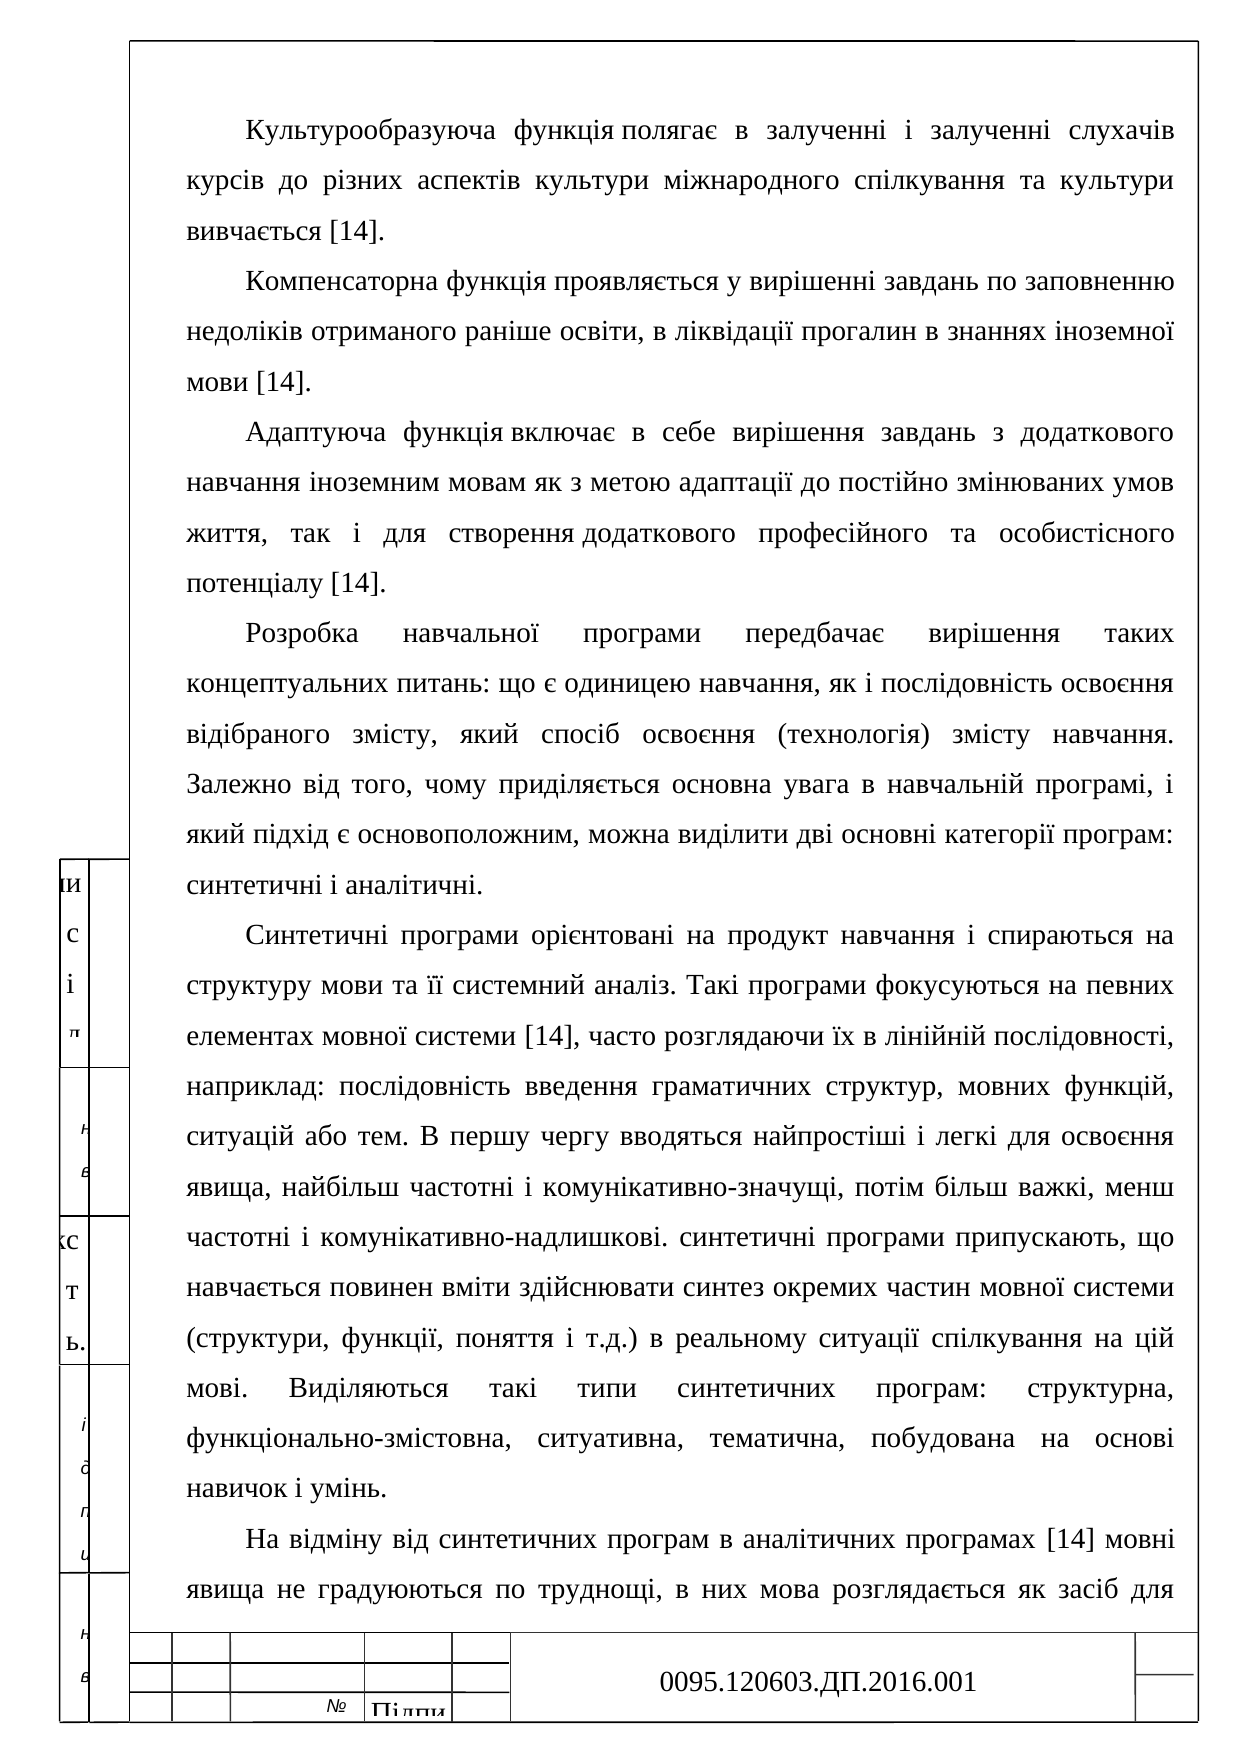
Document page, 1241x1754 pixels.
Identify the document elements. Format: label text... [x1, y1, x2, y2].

text Культурообразуюча функція полягає в залученні і залученні слухачів курсів до різних аспектів культури міжнародного спілкування та культури вивчається [14]. [186, 112, 1175, 246]
text Розробка навчальної програми передбачає вирішення таких концептуальних питань: що є одиницею навчання, як і послідовність освоєння відібраного змісту, який спосіб освоєння (технологія) змісту навчання. Залежно від того, чому приділяється основна увага в навчальній програмі, і який підхід є основоположним, можна виділити дві основні категорії програм: синтетичні і аналітичні. [186, 615, 1175, 900]
text Синтетичні програми орієнтовані на продукт навчання і спираються на структуру мови та її системний аналіз. Такі програми фокусуються на певних елементах мовної системи [14], часто розглядаючи їх в лінійній послідовності, наприклад: послідовність введення граматичних структур, мовних функцій, ситуацій або тем. В першу чергу вводяться найпростіші і легкі для освоєння явища, найбільш частотні і комунікативно-значущі, потім більш важкі, менш частотні і комунікативно-надлишкові. синтетичні програми припускають, що навчається повинен вміти здійснювати синтез окремих частин мовної системи (структури, функції, поняття і т.д.) в реальному ситуації спілкування на цій мові. Виділяються такі типи синтетичних програм: структурна, функціонально-змістовна, ситуативна, тематична, побудована на основі навичок і умінь. [186, 917, 1175, 1504]
text Адаптуюча функція включає в себе вирішення завдань з додаткового навчання іноземним мовам як з метою адаптації до постійно змінюваних умов життя, так і для створення додаткового професійного та особистісного потенціалу [14]. [186, 414, 1175, 598]
text Компенсаторна функція проявляється у вирішенні завдань по заповненню недоліків отриманого раніше освіти, в ліквідації прогалин в знаннях іноземної мови [14]. [186, 263, 1175, 397]
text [186, 1521, 1175, 1605]
